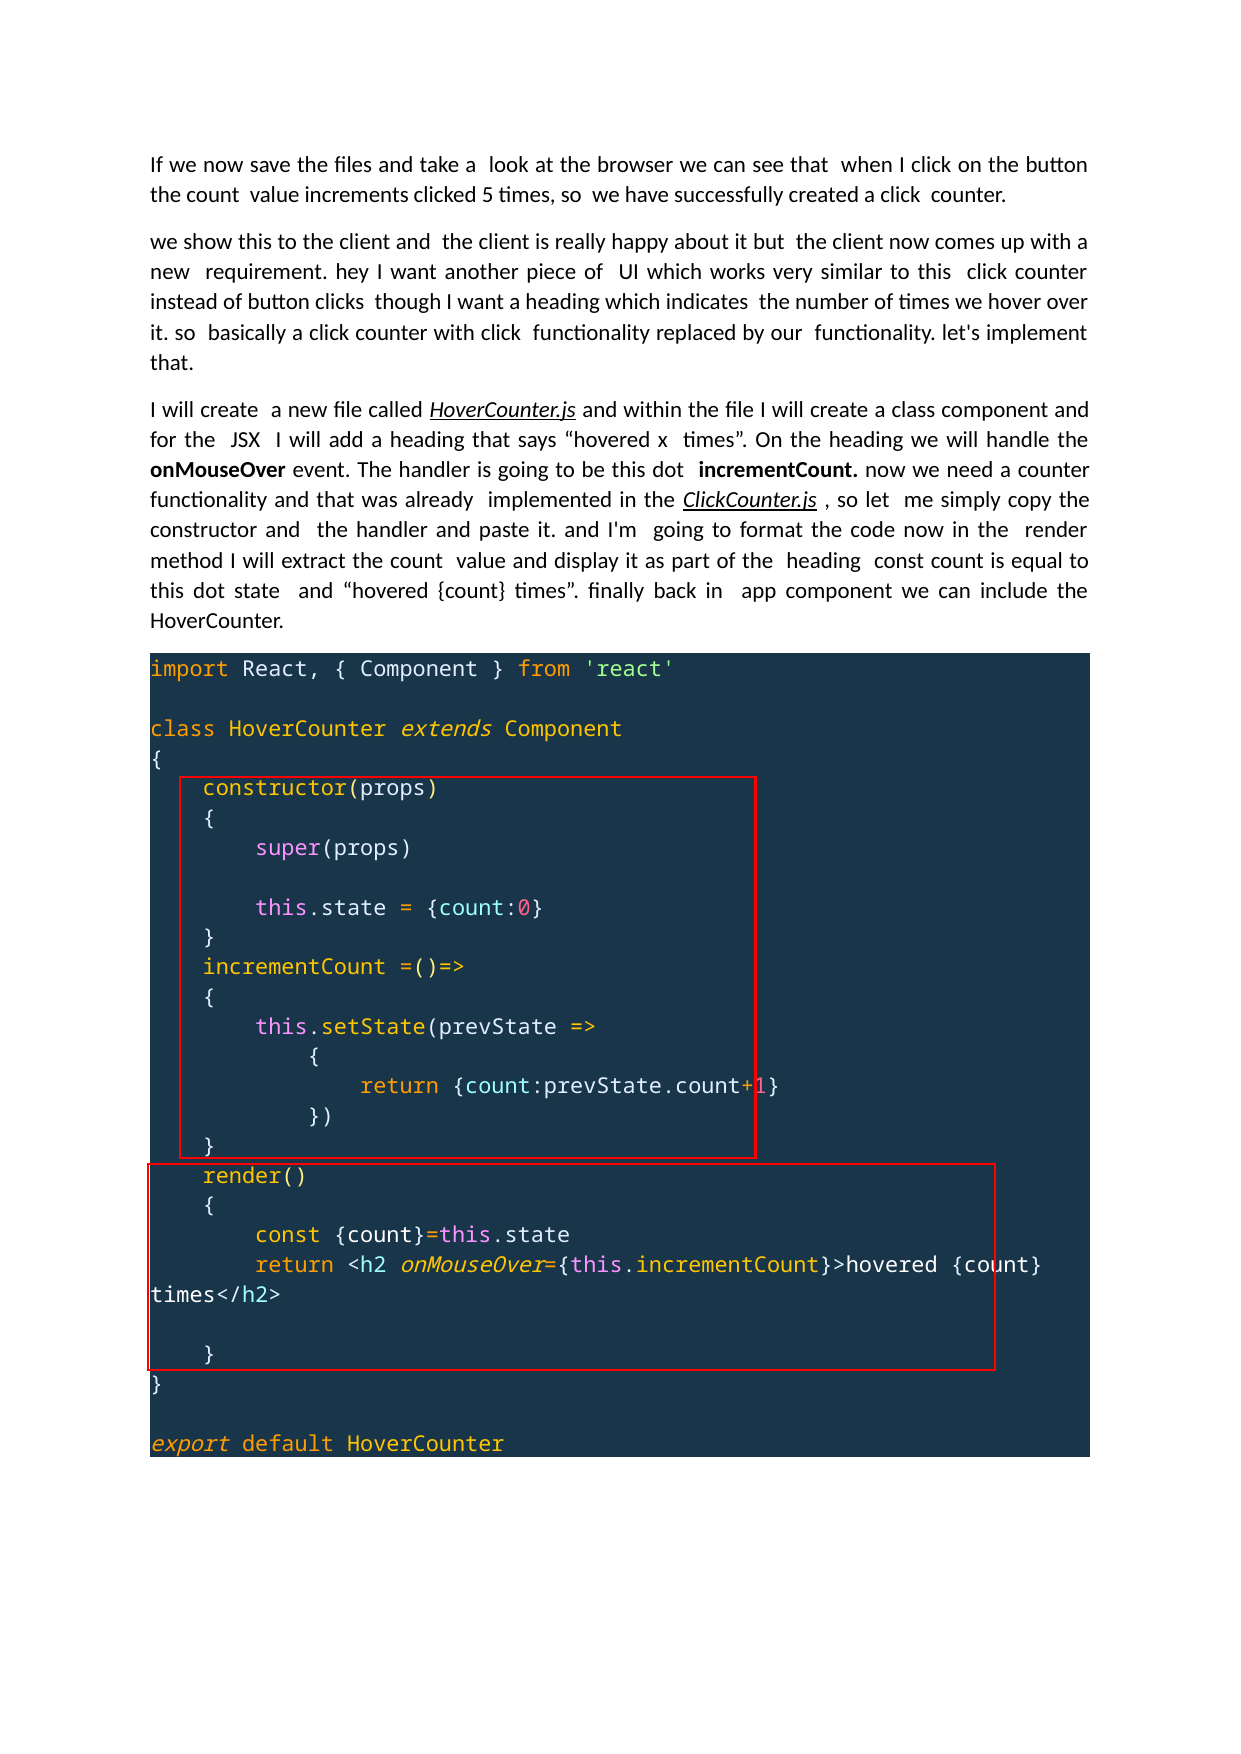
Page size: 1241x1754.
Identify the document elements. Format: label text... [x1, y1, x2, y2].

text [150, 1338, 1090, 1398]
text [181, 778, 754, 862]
text import React, { Component } from 'react' [150, 653, 1090, 683]
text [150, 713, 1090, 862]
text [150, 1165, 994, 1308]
text we show this to the client and the client is really happy about it but the client now comes up with a new requirement. hey I want another piece of UI which works very similar to this click counter instead of button clicks though I want a heading which indicates the number of times we hover over it. so basically a click counter with click functionality replaced by our functionality. let's implement that. [150, 227, 1090, 376]
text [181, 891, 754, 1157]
text If we now save the files and take a look at the browser we can see that when I click on the button the count value increments clicked 5 times, so we have successfully created a click counter. [150, 150, 1090, 208]
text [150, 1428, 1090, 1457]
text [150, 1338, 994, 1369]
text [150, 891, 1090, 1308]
text I will create a new file called HoverCounter.js and within the file I will create a class component and for the JSX I will add a heading that says “hovered x times”. On the heading we will handle the onMouseOver event. The handler is going to be this dot incrementCount. now we need a counter functionality and that was already implemented in the ClickCounter.js , so let me simply copy the constructor and the handler and paste it. and I'm going to format the code now in the render method I will extract the count value and display it as part of the heading const count is equal to this dot state and “hovered {count} times”. finally back in app component we can include the HoverCounter. [150, 395, 1090, 634]
